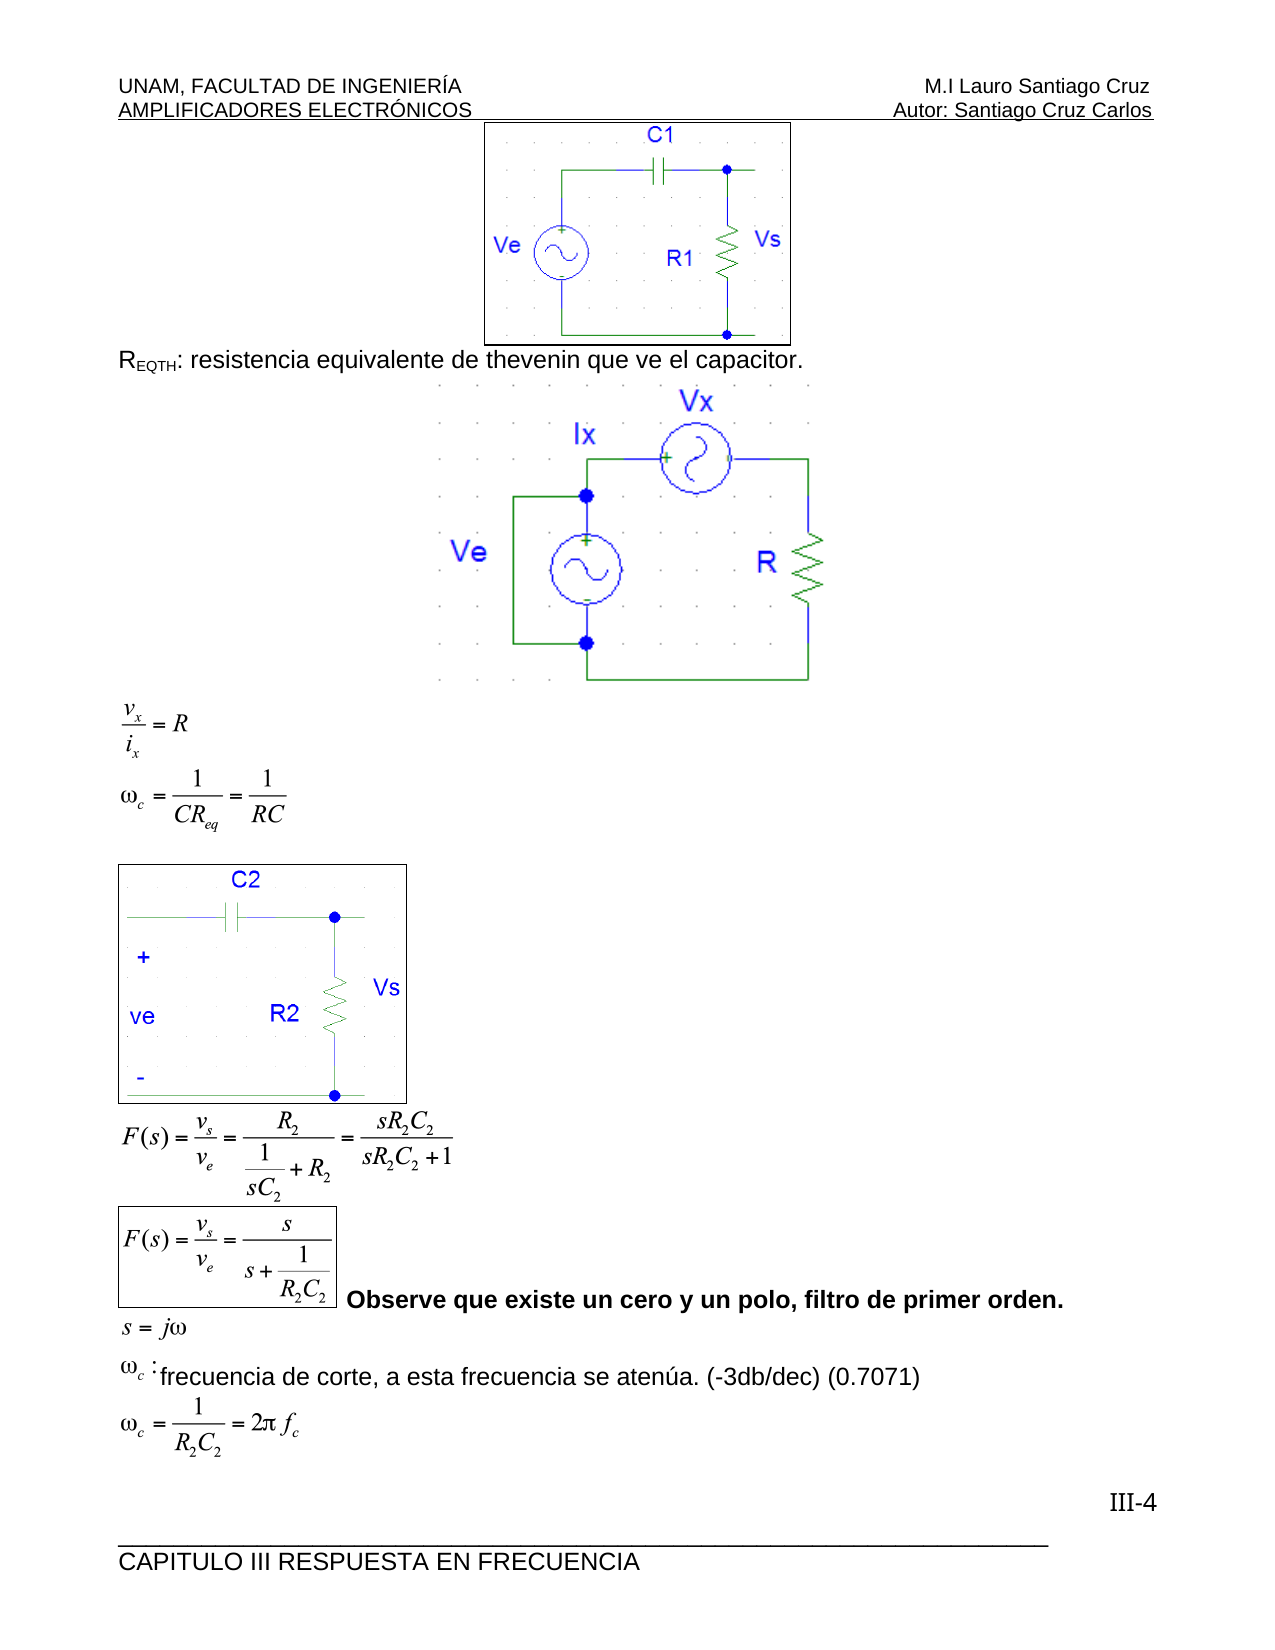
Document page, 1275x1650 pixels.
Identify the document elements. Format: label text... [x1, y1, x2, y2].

picture [118, 1347, 160, 1386]
text Observe que existe un cero y un polo, filtro de primer orden. [118, 1206, 1157, 1314]
picture [118, 1390, 304, 1462]
picture [119, 1207, 336, 1307]
picture [118, 1313, 192, 1345]
picture [118, 1104, 458, 1207]
text REQTH: resistencia equivalente de thevenin que ve el capacitor. [118, 346, 1157, 374]
picture [485, 123, 790, 344]
text frecuencia de corte, a esta frecuencia se atenúa. (-3db/dec) (0.7071) [118, 1348, 1157, 1391]
picture [436, 374, 839, 692]
picture [118, 691, 292, 836]
picture [119, 865, 406, 1103]
